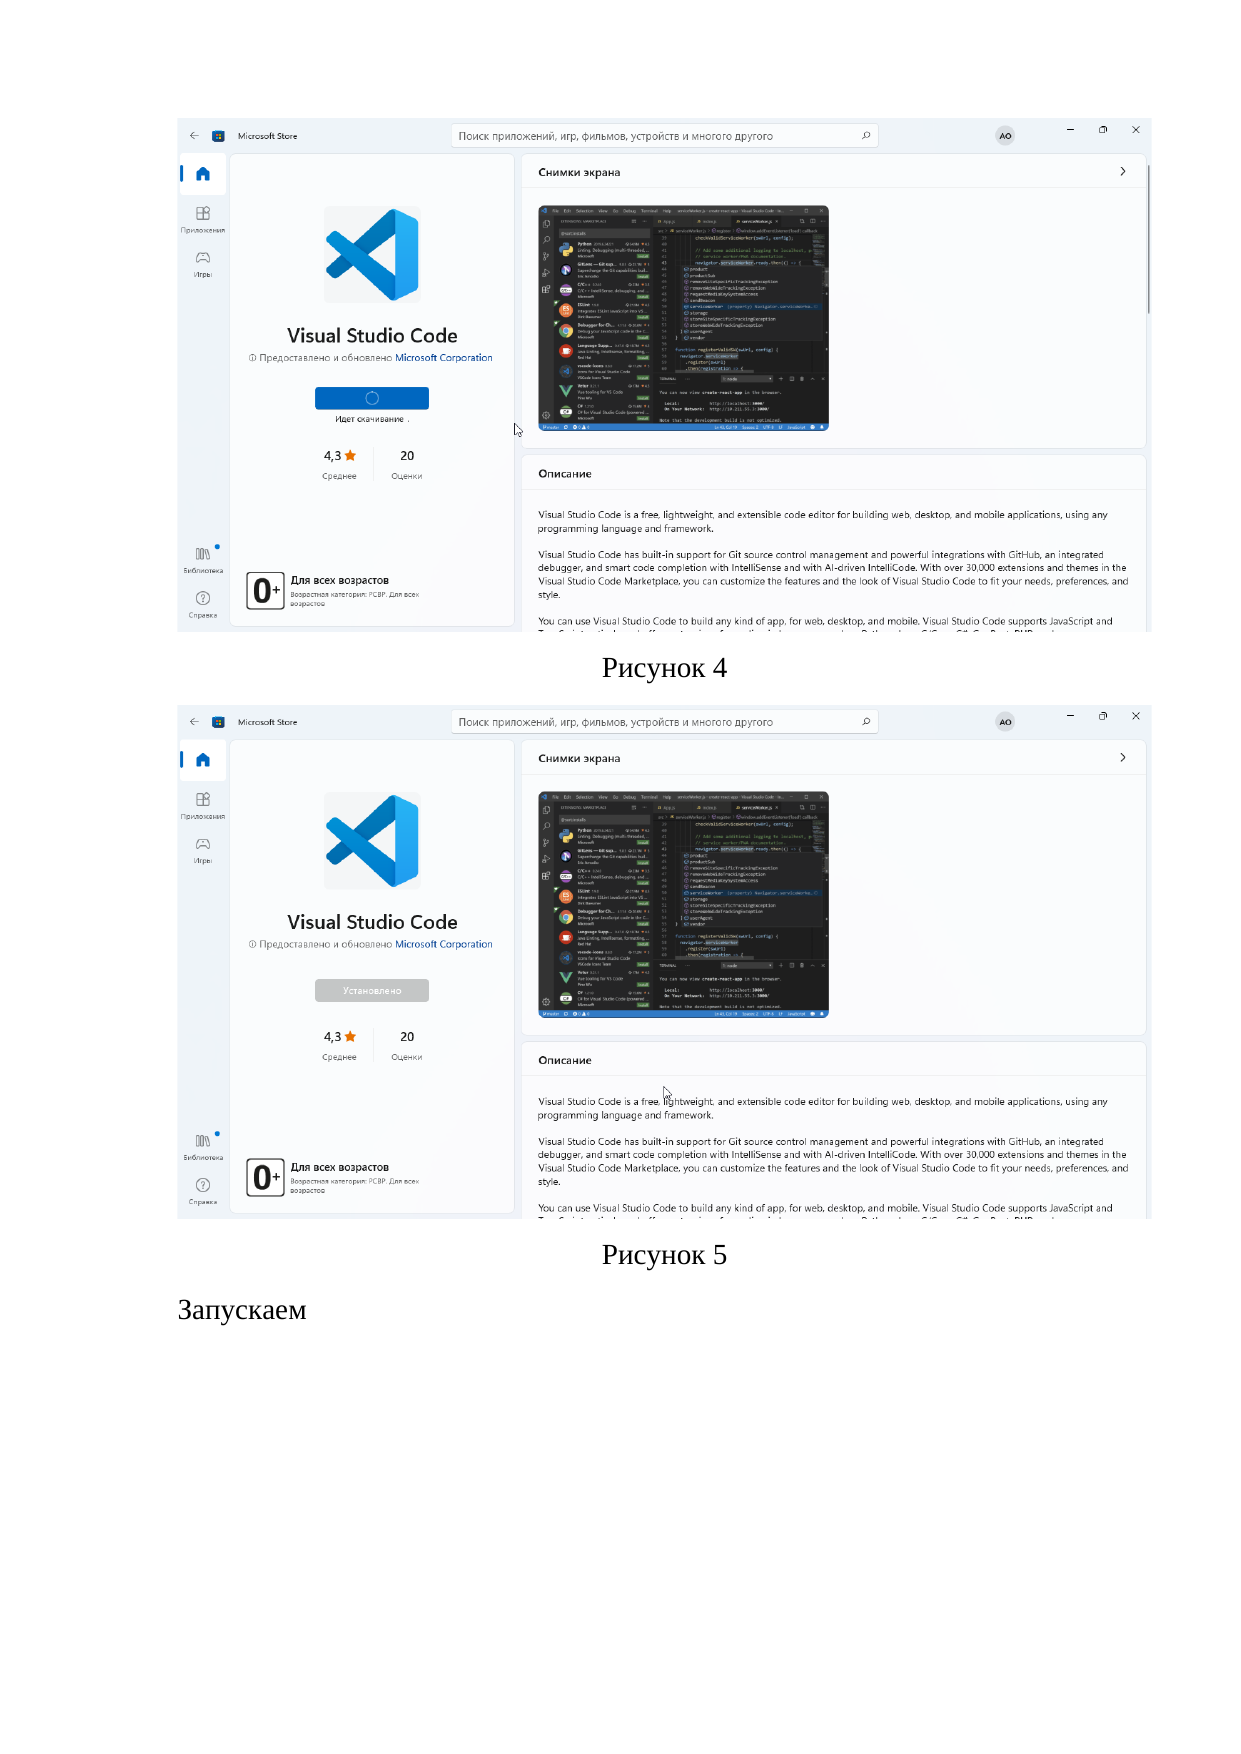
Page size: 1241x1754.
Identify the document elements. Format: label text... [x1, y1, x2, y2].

picture [177, 705, 1152, 1219]
text Запускаем [177, 1292, 1152, 1325]
text Рисунок 4 [177, 651, 1152, 684]
picture [177, 118, 1152, 632]
text Рисунок 5 [177, 1237, 1152, 1271]
